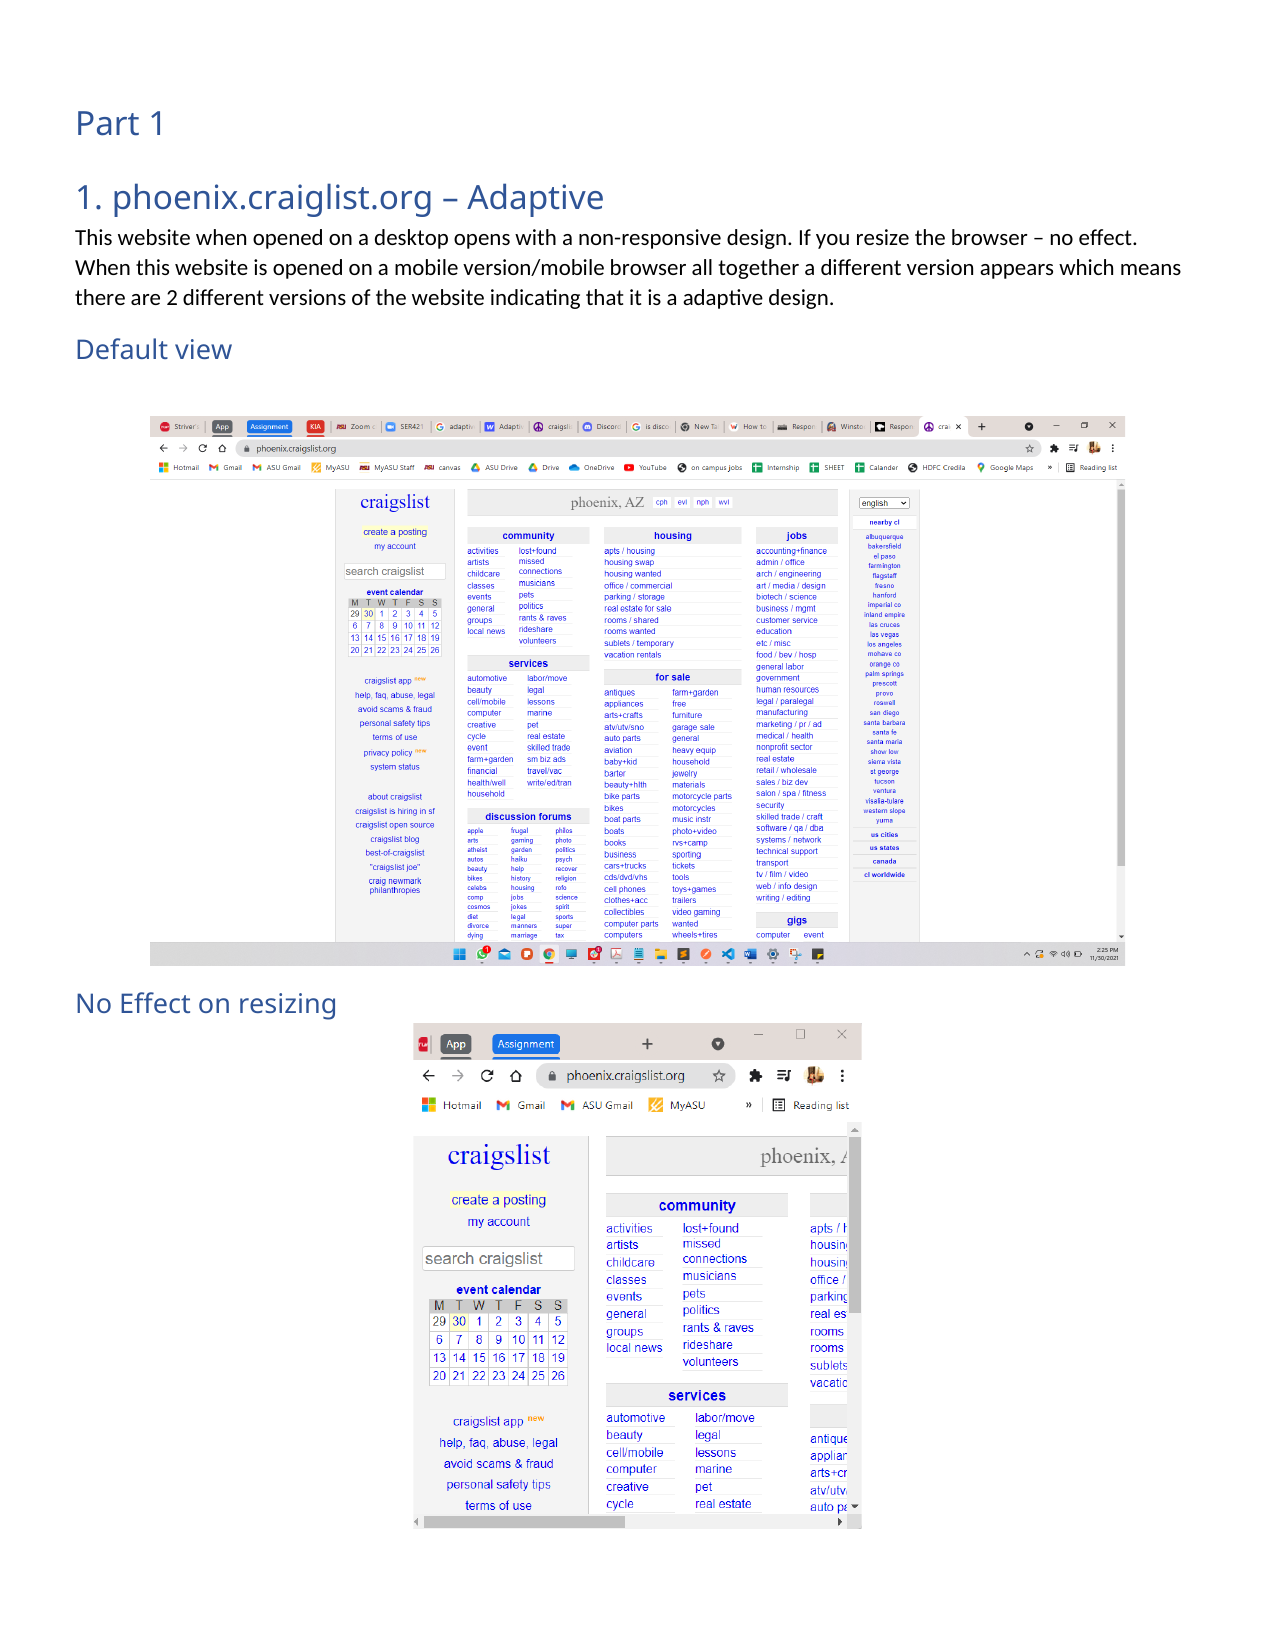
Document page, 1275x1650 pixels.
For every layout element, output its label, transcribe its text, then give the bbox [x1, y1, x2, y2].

picture [413, 1023, 862, 1529]
text This website when opened on a desktop opens with a non-responsive design. If you resize the browser – no effect. When this website is opened on a mobile version/mobile browser all together a different version appears which means there are 2 different versions of the website indicating that it is a adaptive design. [75, 223, 1200, 311]
subtitle 1. phoenix.craiglist.org – Adaptive [75, 174, 1200, 219]
subtitle Part 1 [75, 100, 1200, 145]
subtitle No Effect on resizing [75, 984, 1200, 1021]
subtitle Default view [75, 330, 1200, 367]
picture [150, 416, 1125, 966]
